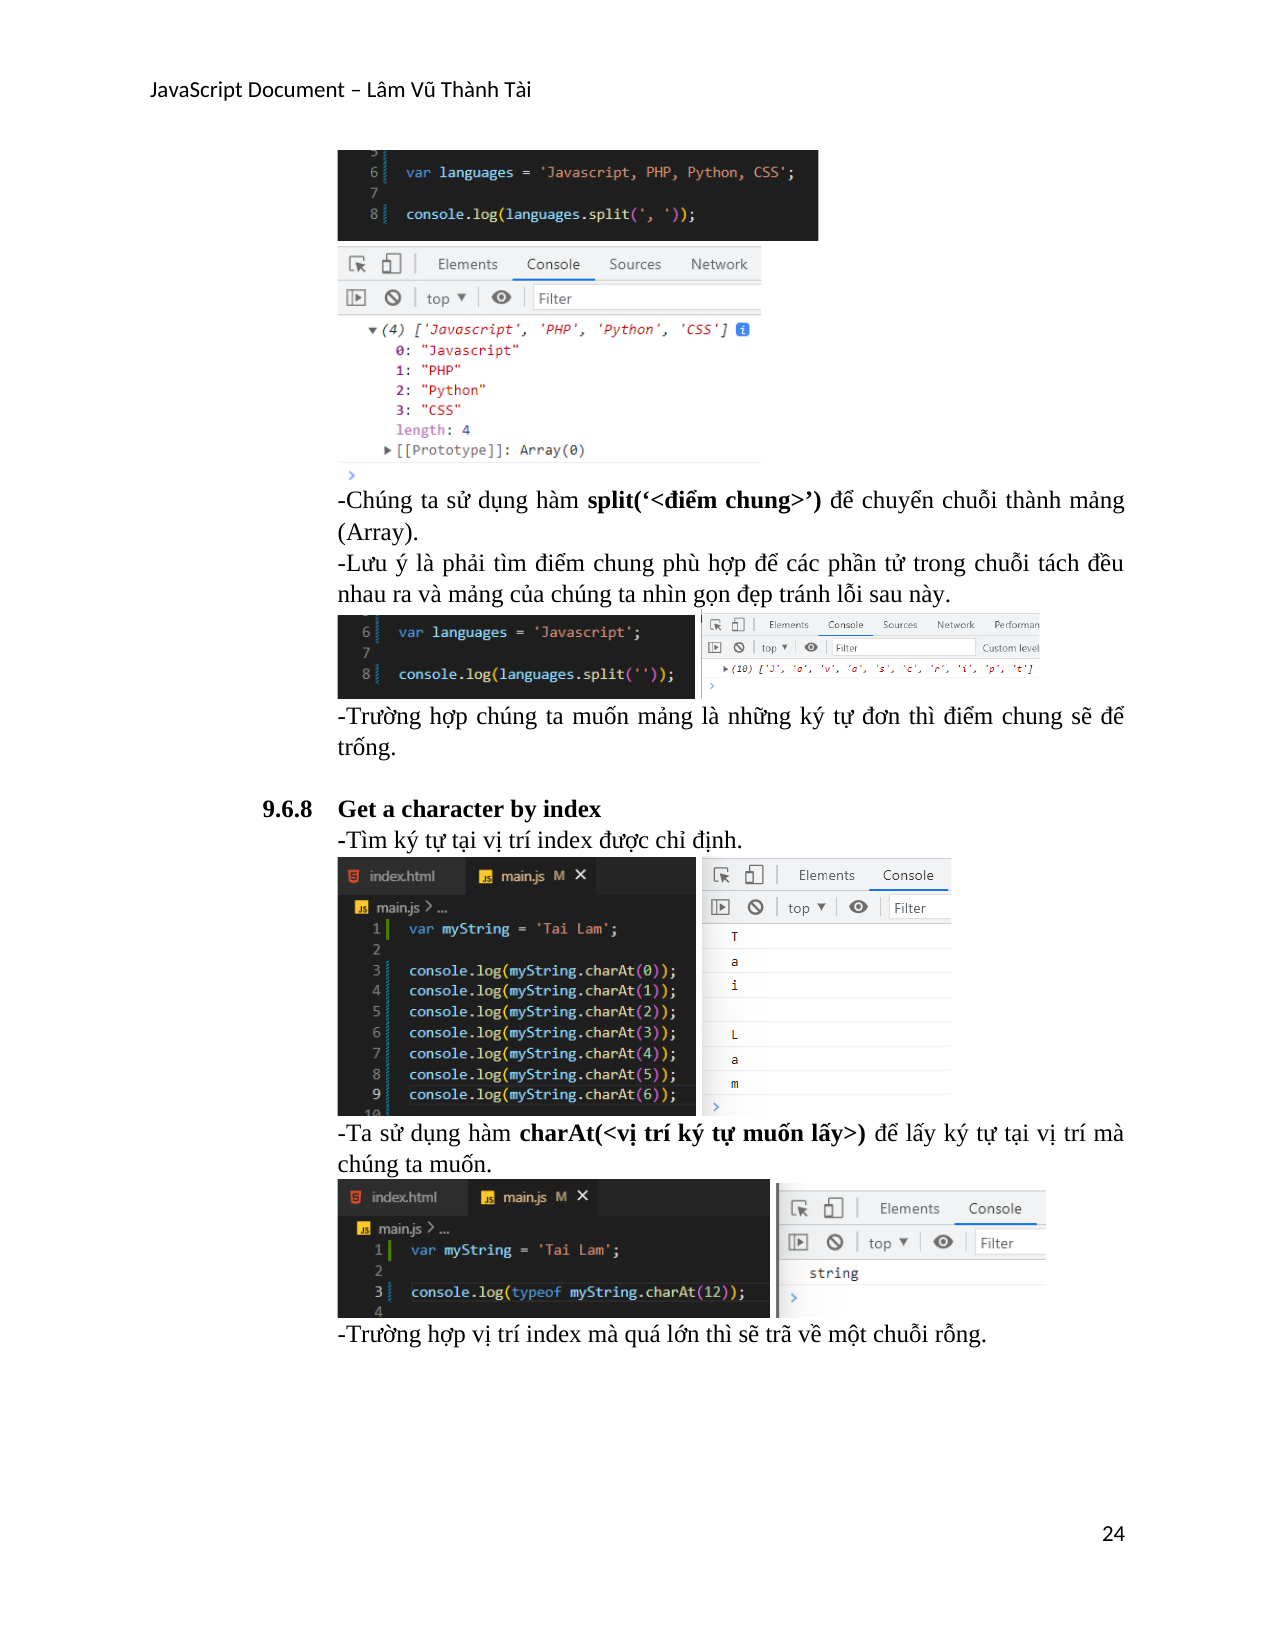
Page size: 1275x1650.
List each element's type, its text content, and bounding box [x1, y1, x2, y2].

list Get a character by index [262, 794, 1125, 823]
picture [337, 615, 695, 699]
picture [776, 1183, 1046, 1318]
list -Chúng ta sử dụng hàm split(‘<điểm chung>’) để chuyển chuỗi thành mảng (Array). [337, 486, 1125, 545]
list -Trường hợp chúng ta muốn mảng là những ký tự đơn thì điểm chung sẽ để trống. [337, 701, 1125, 761]
picture [337, 150, 819, 241]
picture [337, 1179, 770, 1318]
list -Lưu ý là phải tìm điểm chung phù hợp để các phần tử trong chuỗi tách đều nhau ra và mảng của chúng ta nhìn gọn đẹp tránh lỗi sau này. [337, 548, 1125, 607]
picture [337, 242, 762, 484]
picture [701, 609, 1040, 699]
list -Tìm ký tự tại vị trí index được chỉ định. [337, 825, 1125, 854]
picture [702, 856, 952, 1116]
list -Ta sử dụng hàm charAt(<vị trí ký tự muốn lấy>) để lấy ký tự tại vị trí mà chúng ta muốn. [337, 1118, 1125, 1177]
list -Trường hợp vị trí index mà quá lớn thì sẽ trã về một chuỗi rỗng. [337, 1319, 1125, 1348]
picture [337, 857, 696, 1116]
